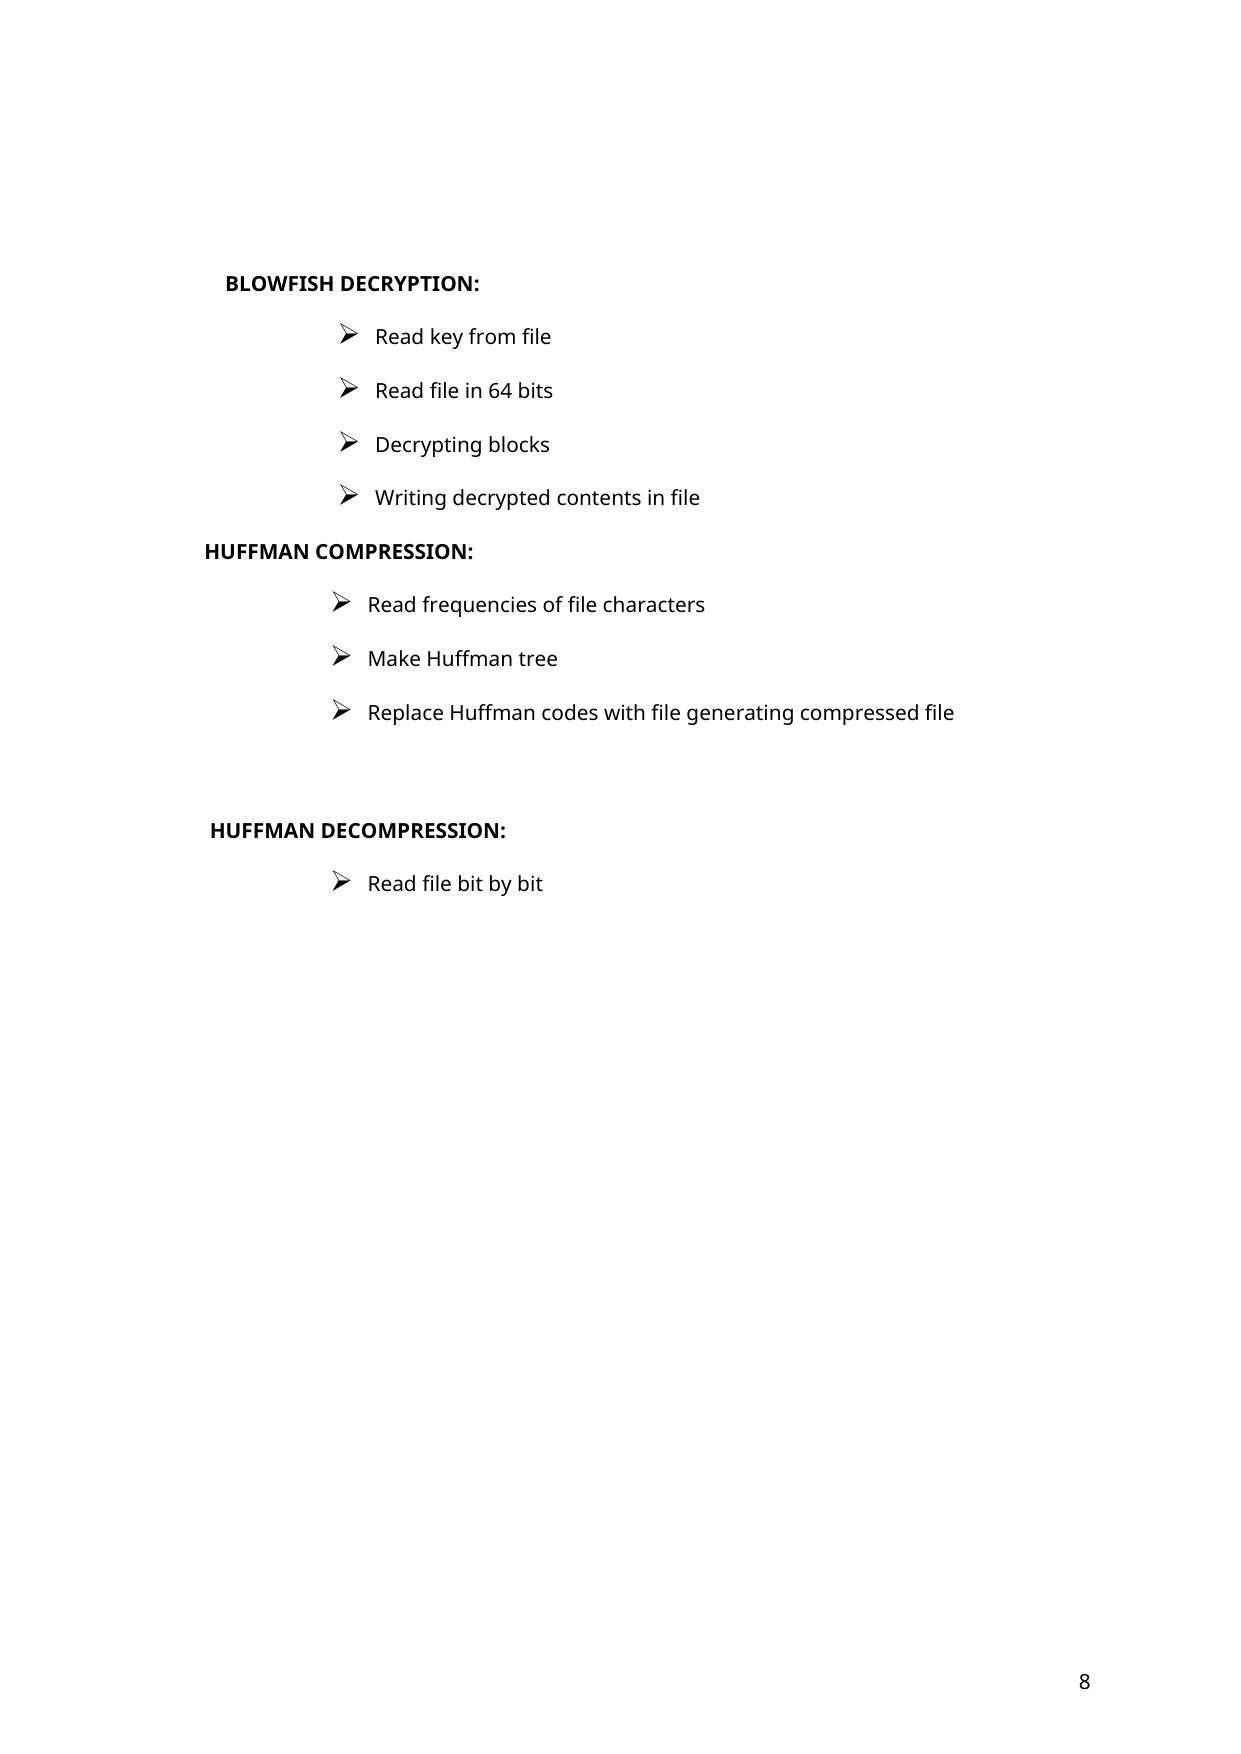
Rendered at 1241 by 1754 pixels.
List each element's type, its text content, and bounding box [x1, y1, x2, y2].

subtitle BLOWFISH DECRYPTION: [150, 269, 1090, 297]
subtitle Make Huffman tree [330, 644, 1090, 673]
subtitle Read file in 64 bits [337, 376, 1090, 405]
subtitle HUFFMAN DECOMPRESSION: [150, 816, 1090, 844]
subtitle Read key from file [337, 322, 1090, 351]
subtitle Read frequencies of file characters [330, 591, 1090, 619]
subtitle Replace Huffman codes with file generating compressed file [330, 698, 1090, 726]
subtitle HUFFMAN COMPRESSION: [150, 537, 1090, 566]
subtitle Read file bit by bit [330, 869, 1090, 898]
subtitle Decrypting blocks [337, 430, 1090, 458]
subtitle Writing decrypted contents in file [337, 483, 1090, 512]
